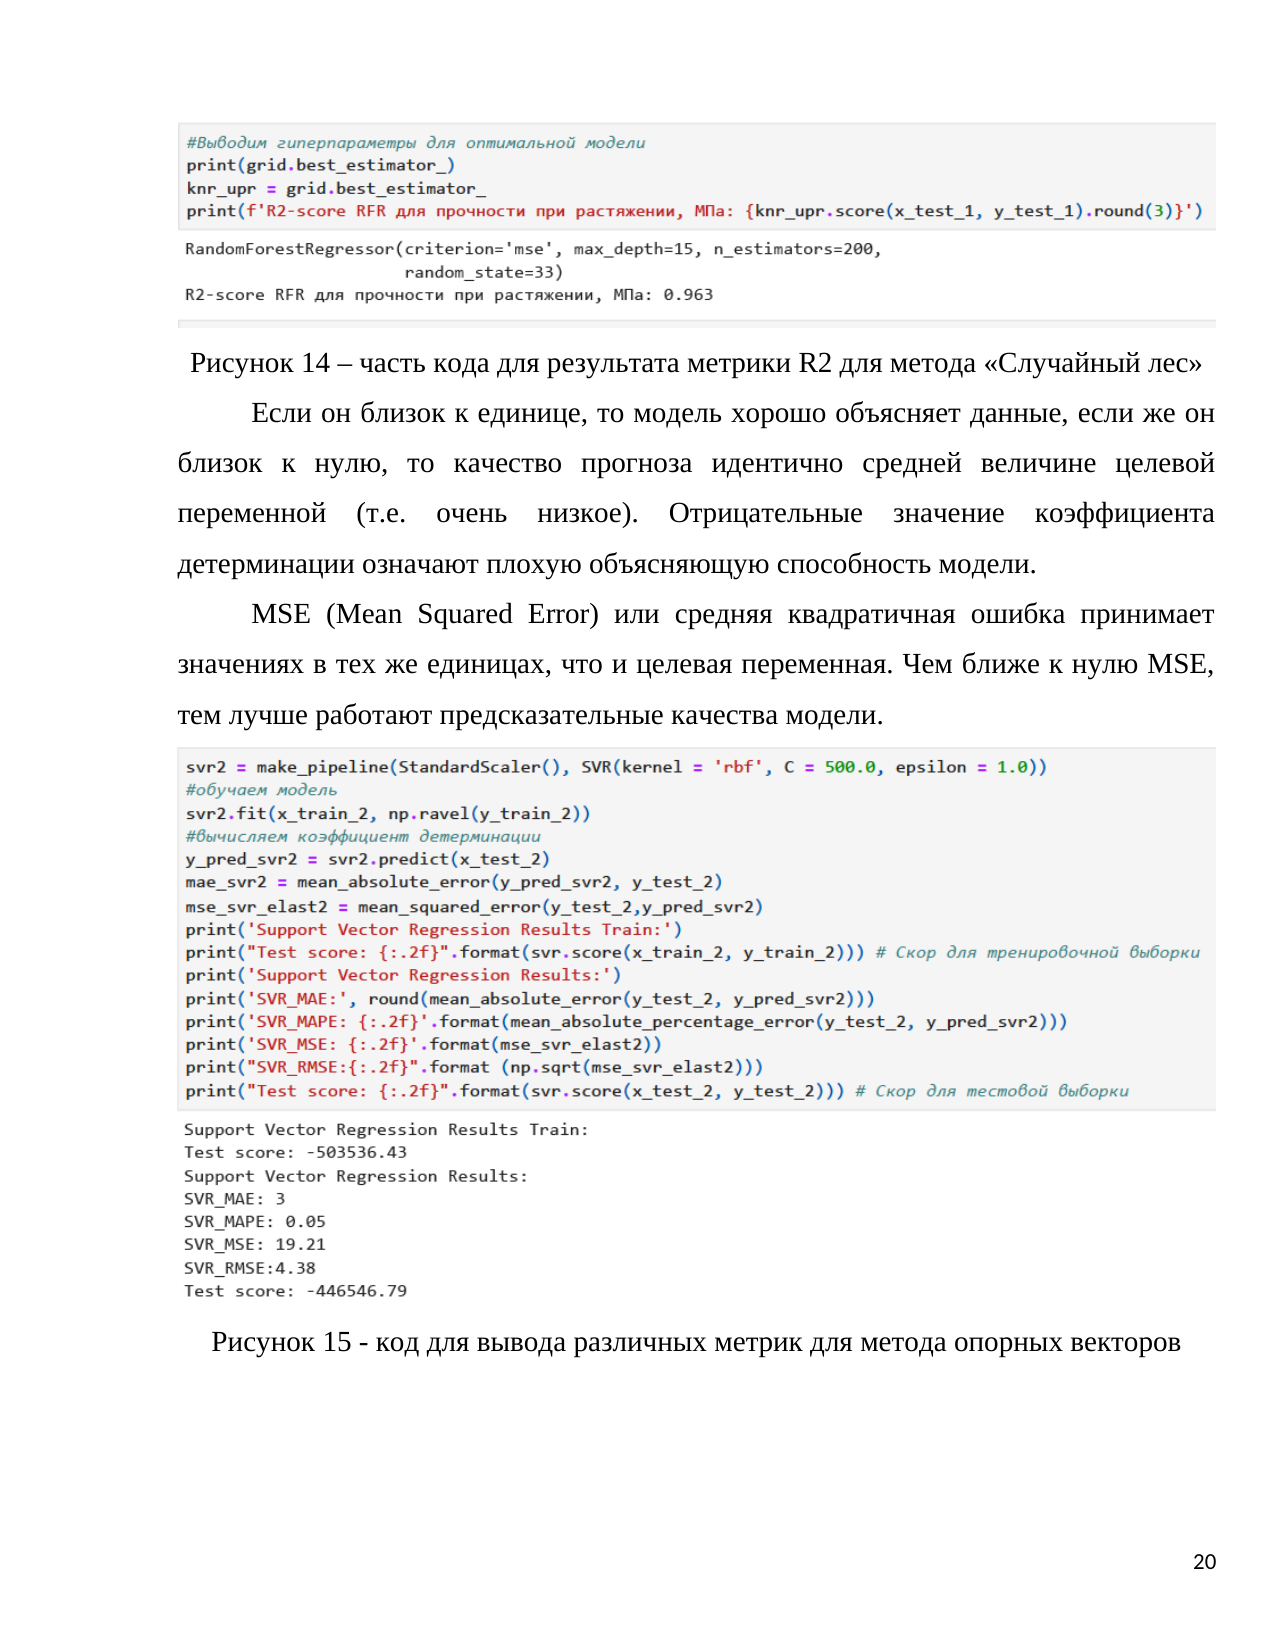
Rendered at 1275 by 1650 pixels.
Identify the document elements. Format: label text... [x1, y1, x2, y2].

text Рисунок 15 - код для вывода различных метрик для метода опорных векторов [177, 1324, 1216, 1357]
picture [177, 118, 1216, 328]
text Если он близок к единице, то модель хорошо объясняет данные, если же он близок к нулю, то качество прогноза идентично средней величине целевой переменной (т.е. очень низкое). Отрицательные значение коэффициента детерминации означают плохую объясняющую способность модели. [177, 395, 1216, 579]
text MSE (Mean Squared Error) или средняя квадратичная ошибка принимает значениях в тех же единицах, что и целевая переменная. Чем ближе к нулю MSE, тем лучше работают предсказательные качества модели. [177, 596, 1216, 730]
text Рисунок 14 – часть кода для результата метрики R2 для метода «Случайный лес» [177, 345, 1216, 378]
picture [177, 747, 1216, 1308]
